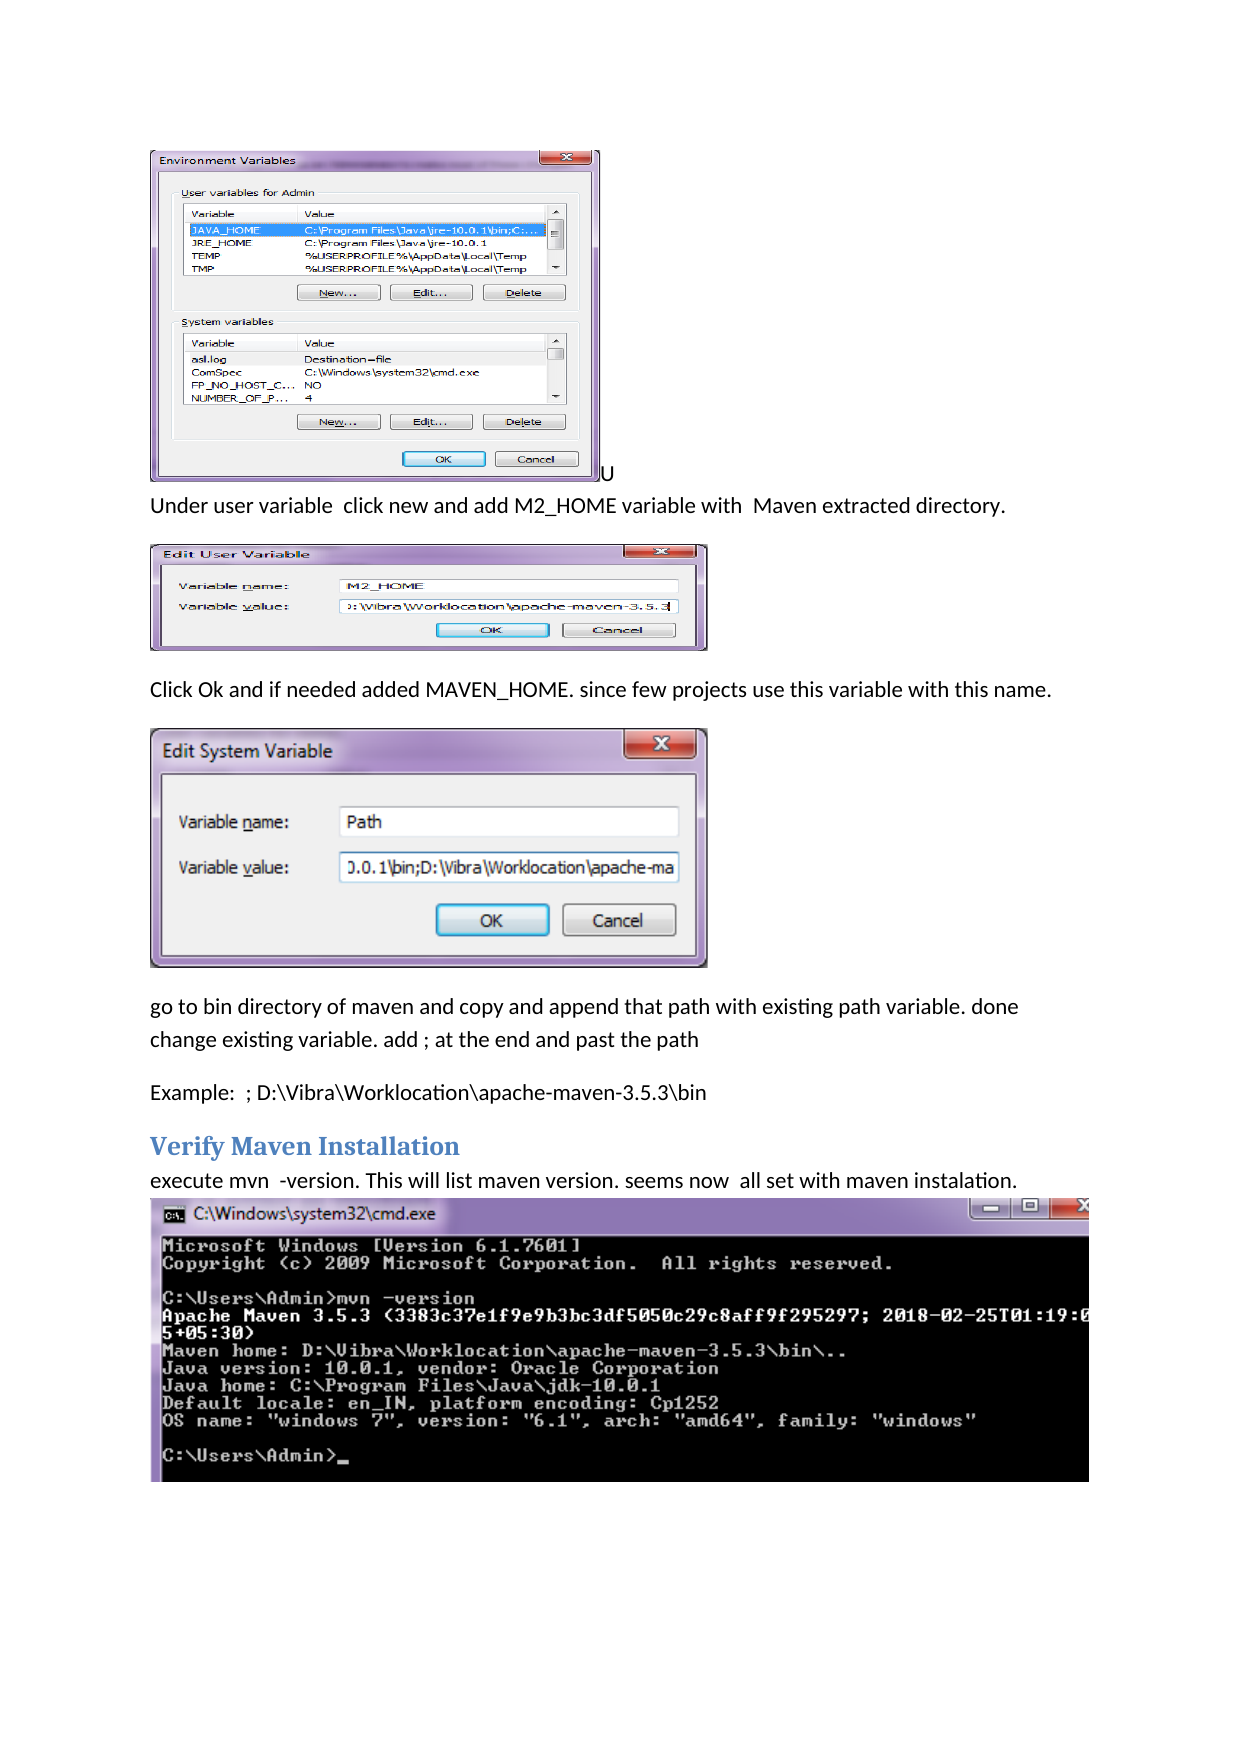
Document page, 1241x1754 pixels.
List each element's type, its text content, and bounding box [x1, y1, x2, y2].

picture [150, 728, 708, 968]
text go to bin directory of maven and copy and append that path with existing path variable. done change existing variable. add ; at the end and past the path [150, 992, 1090, 1053]
picture [150, 150, 600, 482]
picture [150, 1198, 1089, 1482]
subtitle Verify Maven Installation [150, 1131, 1090, 1162]
picture [150, 544, 708, 651]
text Example: ; D:\Vibra\Worklocation\apache-maven-3.5.3\bin [150, 1078, 1090, 1106]
text Click Ok and if needed added MAVEN_HOME. since few projects use this variable with this name. [150, 675, 1090, 703]
